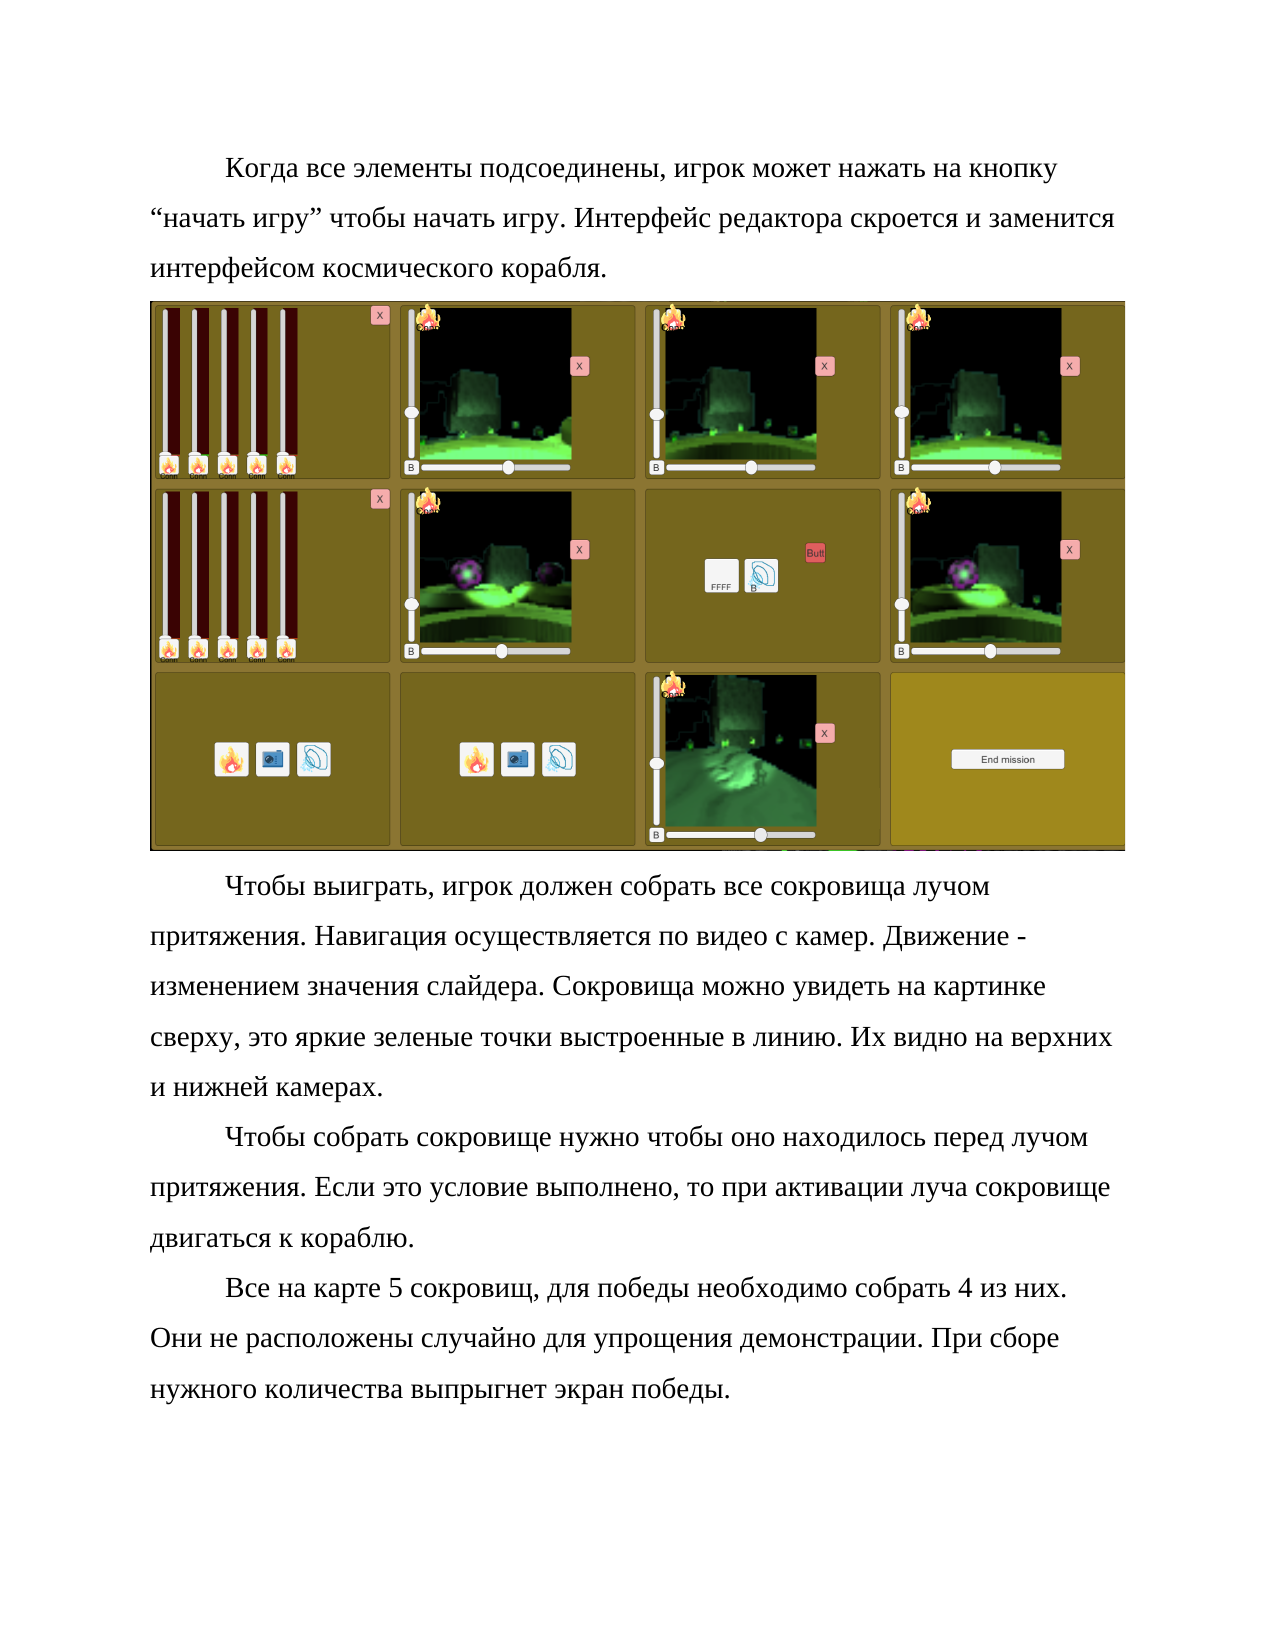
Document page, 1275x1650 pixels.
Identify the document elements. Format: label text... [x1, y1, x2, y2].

text Когда все элементы подсоединены, игрок может нажать на кнопку “начать игру” чтобы начать игру. Интерфейс редактора скроется и заменится интерфейсом космического корабля. [150, 150, 1125, 284]
text Все на карте 5 сокровищ, для победы необходимо собрать 4 из них. Они не расположены случайно для упрощения демонстрации. При сборе нужного количества выпрыгнет экран победы. [150, 1270, 1125, 1404]
text Чтобы собрать сокровище нужно чтобы оно находилось перед лучом притяжения. Если это условие выполнено, то при активации луча сокровище двигаться к кораблю. [150, 1119, 1125, 1253]
picture [150, 301, 1125, 851]
text Чтобы выиграть, игрок должен собрать все сокровища лучом притяжения. Навигация осуществляется по видео с камер. Движение - изменением значения слайдера. Сокровища можно увидеть на картинке сверху, это яркие зеленые точки выстроенные в линию. Их видно на верхних и нижней камерах. [150, 868, 1125, 1102]
